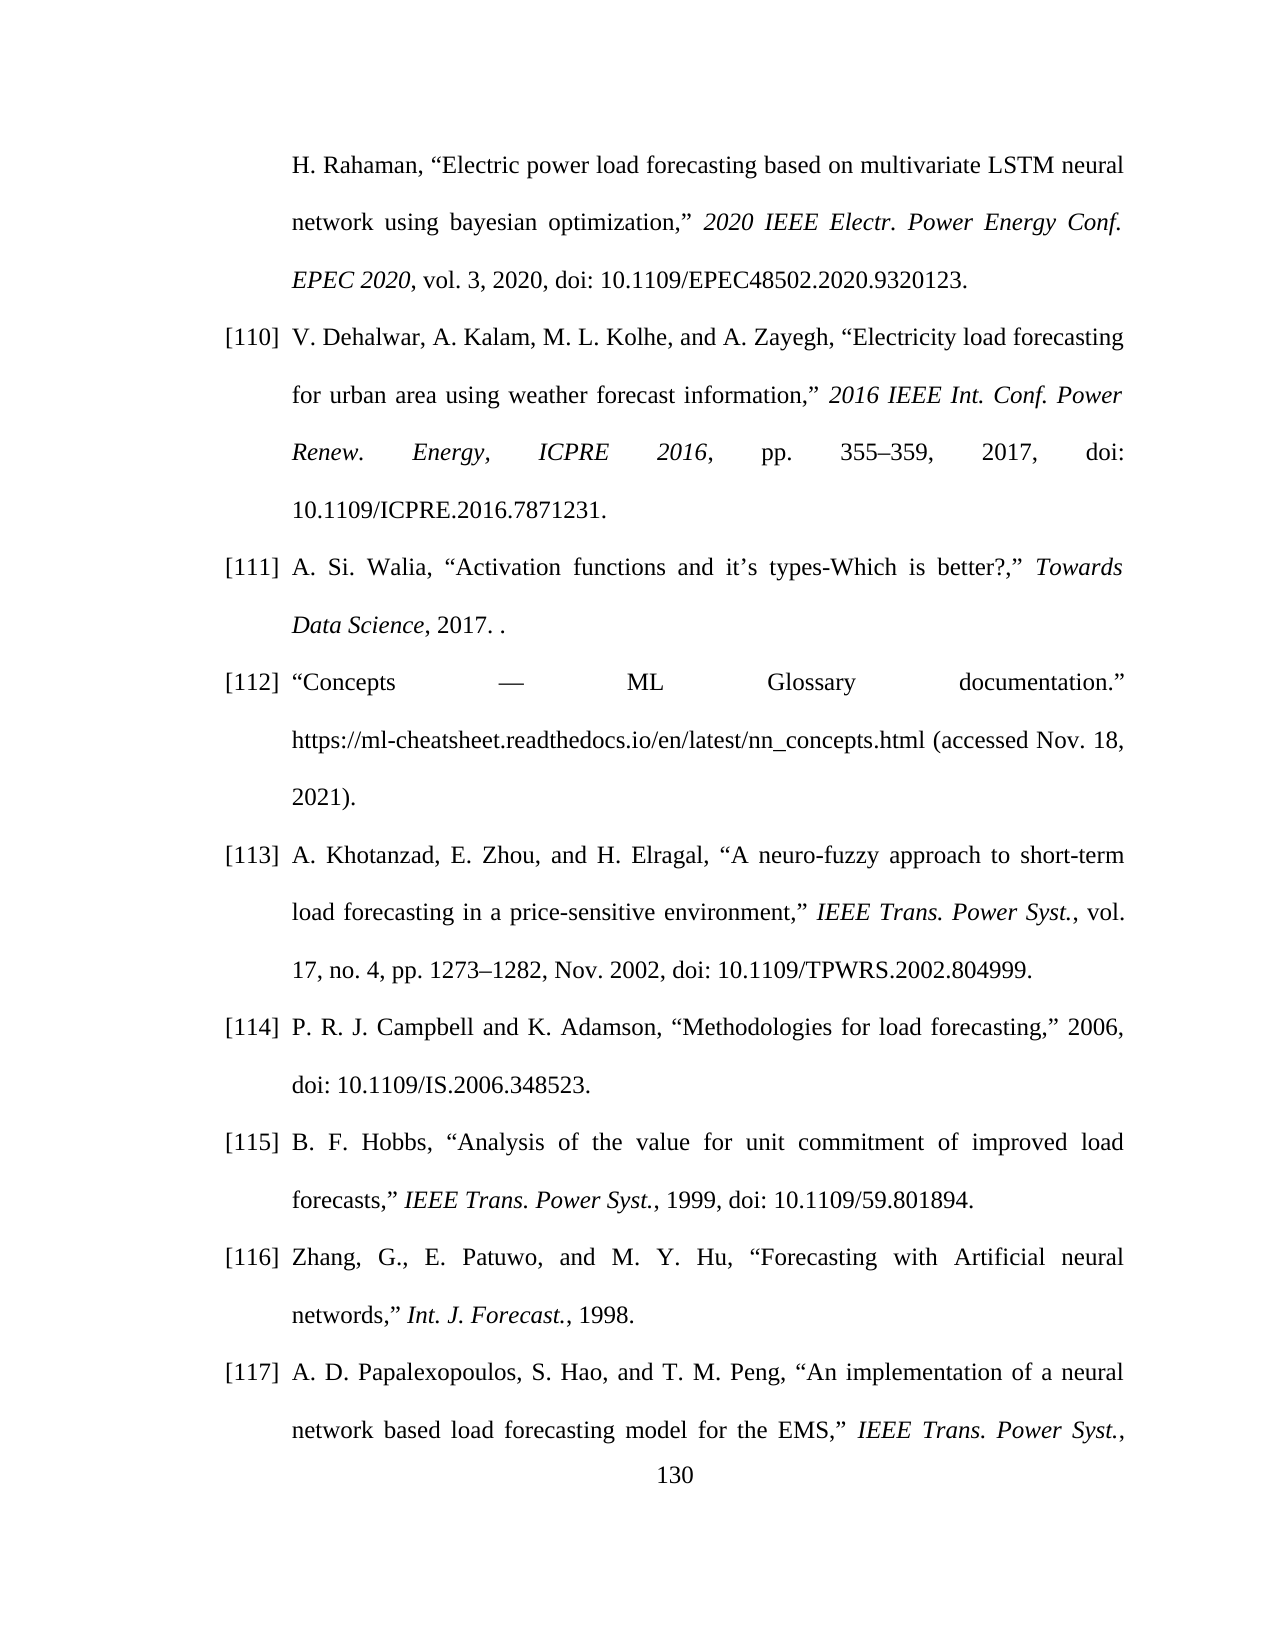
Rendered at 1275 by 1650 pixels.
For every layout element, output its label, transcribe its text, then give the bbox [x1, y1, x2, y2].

text [113] A. Khotanzad, E. Zhou, and H. Elragal, “A neuro-fuzzy approach to short-term load forecasting in a price-sensitive environment,” IEEE Trans. Power Syst., vol. 17, no. 4, pp. 1273–1282, Nov. 2002, doi: 10.1109/TPWRS.2002.804999. [225, 840, 1125, 984]
text [112] “Concepts — ML Glossary documentation.” https://ml-cheatsheet.readthedocs.io/en/latest/nn_concepts.html (accessed Nov. 18, 2021). [225, 667, 1125, 811]
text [225, 150, 1125, 294]
text [115] B. F. Hobbs, “Analysis of the value for unit commitment of improved load forecasts,” IEEE Trans. Power Syst., 1999, doi: 10.1109/59.801894. [225, 1127, 1125, 1214]
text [225, 1357, 1125, 1444]
text [111] A. Si. Walia, “Activation functions and it’s types-Which is better?,” Towards Data Science, 2017. . [225, 552, 1125, 639]
text [114] P. R. J. Campbell and K. Adamson, “Methodologies for load forecasting,” 2006, doi: 10.1109/IS.2006.348523. [225, 1012, 1125, 1099]
text [110] V. Dehalwar, A. Kalam, M. L. Kolhe, and A. Zayegh, “Electricity load forecasting for urban area using weather forecast information,” 2016 IEEE Int. Conf. Power Renew. Energy, ICPRE 2016, pp. 355–359, 2017, doi: 10.1109/ICPRE.2016.7871231. [225, 322, 1125, 524]
text [116] Zhang, G., E. Patuwo, and M. Y. Hu, “Forecasting with Artificial neural networds,” Int. J. Forecast., 1998. [225, 1242, 1125, 1329]
